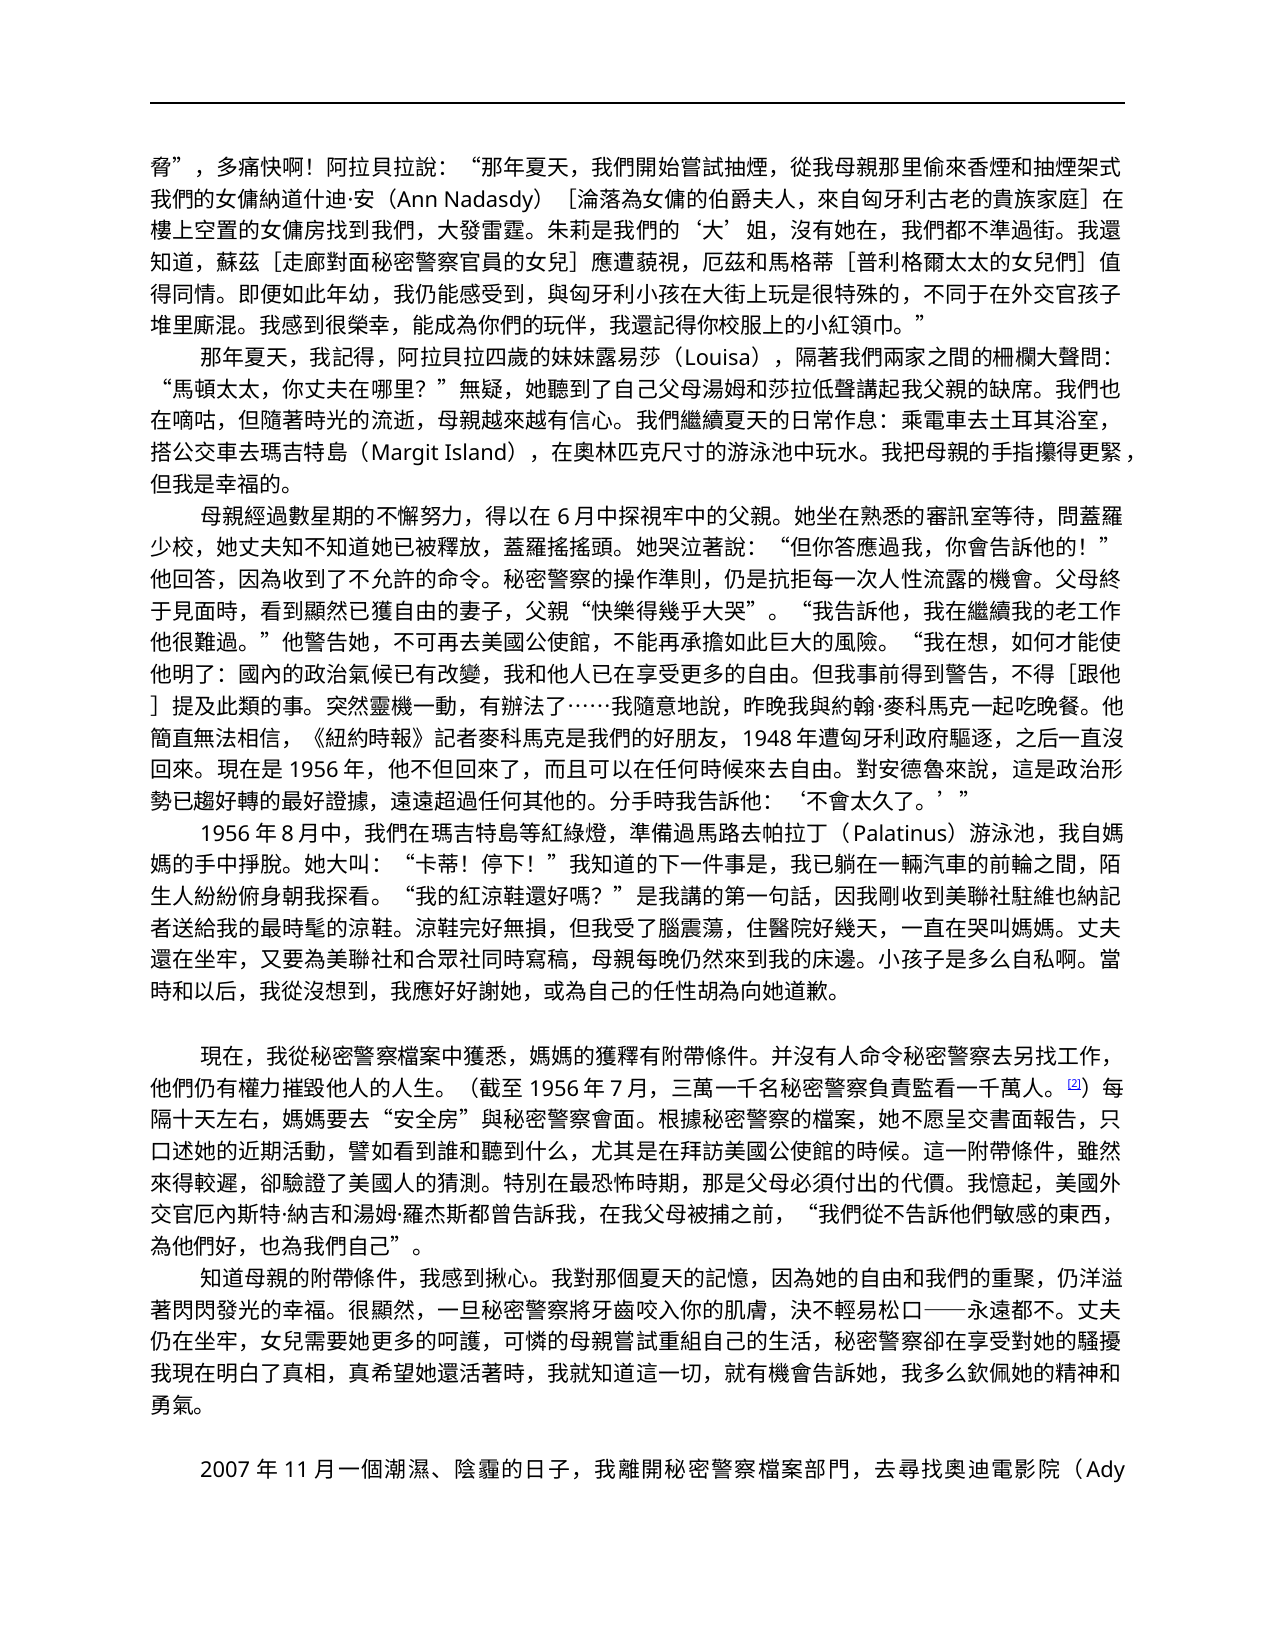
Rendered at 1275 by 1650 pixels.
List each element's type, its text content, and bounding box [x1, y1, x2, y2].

text 知道母親的附帶條件，我感到揪心。我對那個夏天的記憶，因為她的自由和我們的重聚，仍洋溢著閃閃發光的幸福。很顯然，一旦秘密警察將牙齒咬入你的肌膚，決不輕易松口——永遠都不。丈夫仍在坐牢，女兒需要她更多的呵護，可憐的母親嘗試重組自己的生活，秘密警察卻在享受對她的騷擾。我現在明白了真相，真希望她還活著時，我就知道這一切，就有機會告訴她，我多么欽佩她的精神和勇氣。 [150, 1261, 1125, 1419]
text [150, 1452, 1125, 1484]
text 現在，我從秘密警察檔案中獲悉，媽媽的獲釋有附帶條件。并沒有人命令秘密警察去另找工作，他們仍有權力摧毀他人的人生。（截至1956年7月，三萬一千名秘密警察負責監看一千萬人。[2]）每隔十天左右，媽媽要去“安全房”與秘密警察會面。根據秘密警察的檔案，她不愿呈交書面報告，只口述她的近期活動，譬如看到誰和聽到什么，尤其是在拜訪美國公使館的時候。這一附帶條件，雖然來得較遲，卻驗證了美國人的猜測。特別在最恐怖時期，那是父母必須付出的代價。我憶起，美國外交官厄內斯特·納吉和湯姆·羅杰斯都曾告訴我，在我父母被捕之前，“我們從不告訴他們敏感的東西，為他們好，也為我們自己”。 [150, 1039, 1125, 1261]
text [150, 150, 1125, 340]
text 1956年8月中，我們在瑪吉特島等紅綠燈，準備過馬路去帕拉丁（Palatinus）游泳池，我自媽媽的手中掙脫。她大叫：“卡蒂！停下！”我知道的下一件事是，我已躺在一輛汽車的前輪之間，陌生人紛紛俯身朝我探看。“我的紅涼鞋還好嗎？”是我講的第一句話，因我剛收到美聯社駐維也納記者送給我的最時髦的涼鞋。涼鞋完好無損，但我受了腦震蕩，住醫院好幾天，一直在哭叫媽媽。丈夫還在坐牢，又要為美聯社和合眾社同時寫稿，母親每晚仍然來到我的床邊。小孩子是多么自私啊。當時和以后，我從沒想到，我應好好謝她，或為自己的任性胡為向她道歉。 [150, 816, 1125, 1006]
text 那年夏天，我記得，阿拉貝拉四歲的妹妹露易莎（Louisa），隔著我們兩家之間的柵欄大聲問：“馬頓太太，你丈夫在哪里？”無疑，她聽到了自己父母湯姆和莎拉低聲講起我父親的缺席。我們也在嘀咕，但隨著時光的流逝，母親越來越有信心。我們繼續夏天的日常作息：乘電車去土耳其浴室，搭公交車去瑪吉特島（Margit Island），在奧林匹克尺寸的游泳池中玩水。我把母親的手指攥得更緊，但我是幸福的。 [150, 340, 1125, 499]
text 母親經過數星期的不懈努力，得以在6月中探視牢中的父親。她坐在熟悉的審訊室等待，問蓋羅少校，她丈夫知不知道她已被釋放，蓋羅搖搖頭。她哭泣著說：“但你答應過我，你會告訴他的！”他回答，因為收到了不允許的命令。秘密警察的操作準則，仍是抗拒每一次人性流露的機會。父母終于見面時，看到顯然已獲自由的妻子，父親“快樂得幾乎大哭”。“我告訴他，我在繼續我的老工作，他很難過。”他警告她，不可再去美國公使館，不能再承擔如此巨大的風險。“我在想，如何才能使他明了：國內的政治氣候已有改變，我和他人已在享受更多的自由。但我事前得到警告，不得［跟他］提及此類的事。突然靈機一動，有辦法了……我隨意地說，昨晚我與約翰·麥科馬克一起吃晚餐。他簡直無法相信，《紐約時報》記者麥科馬克是我們的好朋友，1948年遭匈牙利政府驅逐，之后一直沒回來。現在是1956年，他不但回來了，而且可以在任何時候來去自由。對安德魯來說，這是政治形勢已趨好轉的最好證據，遠遠超過任何其他的。分手時我告訴他：‘不會太久了。’” [150, 499, 1125, 816]
